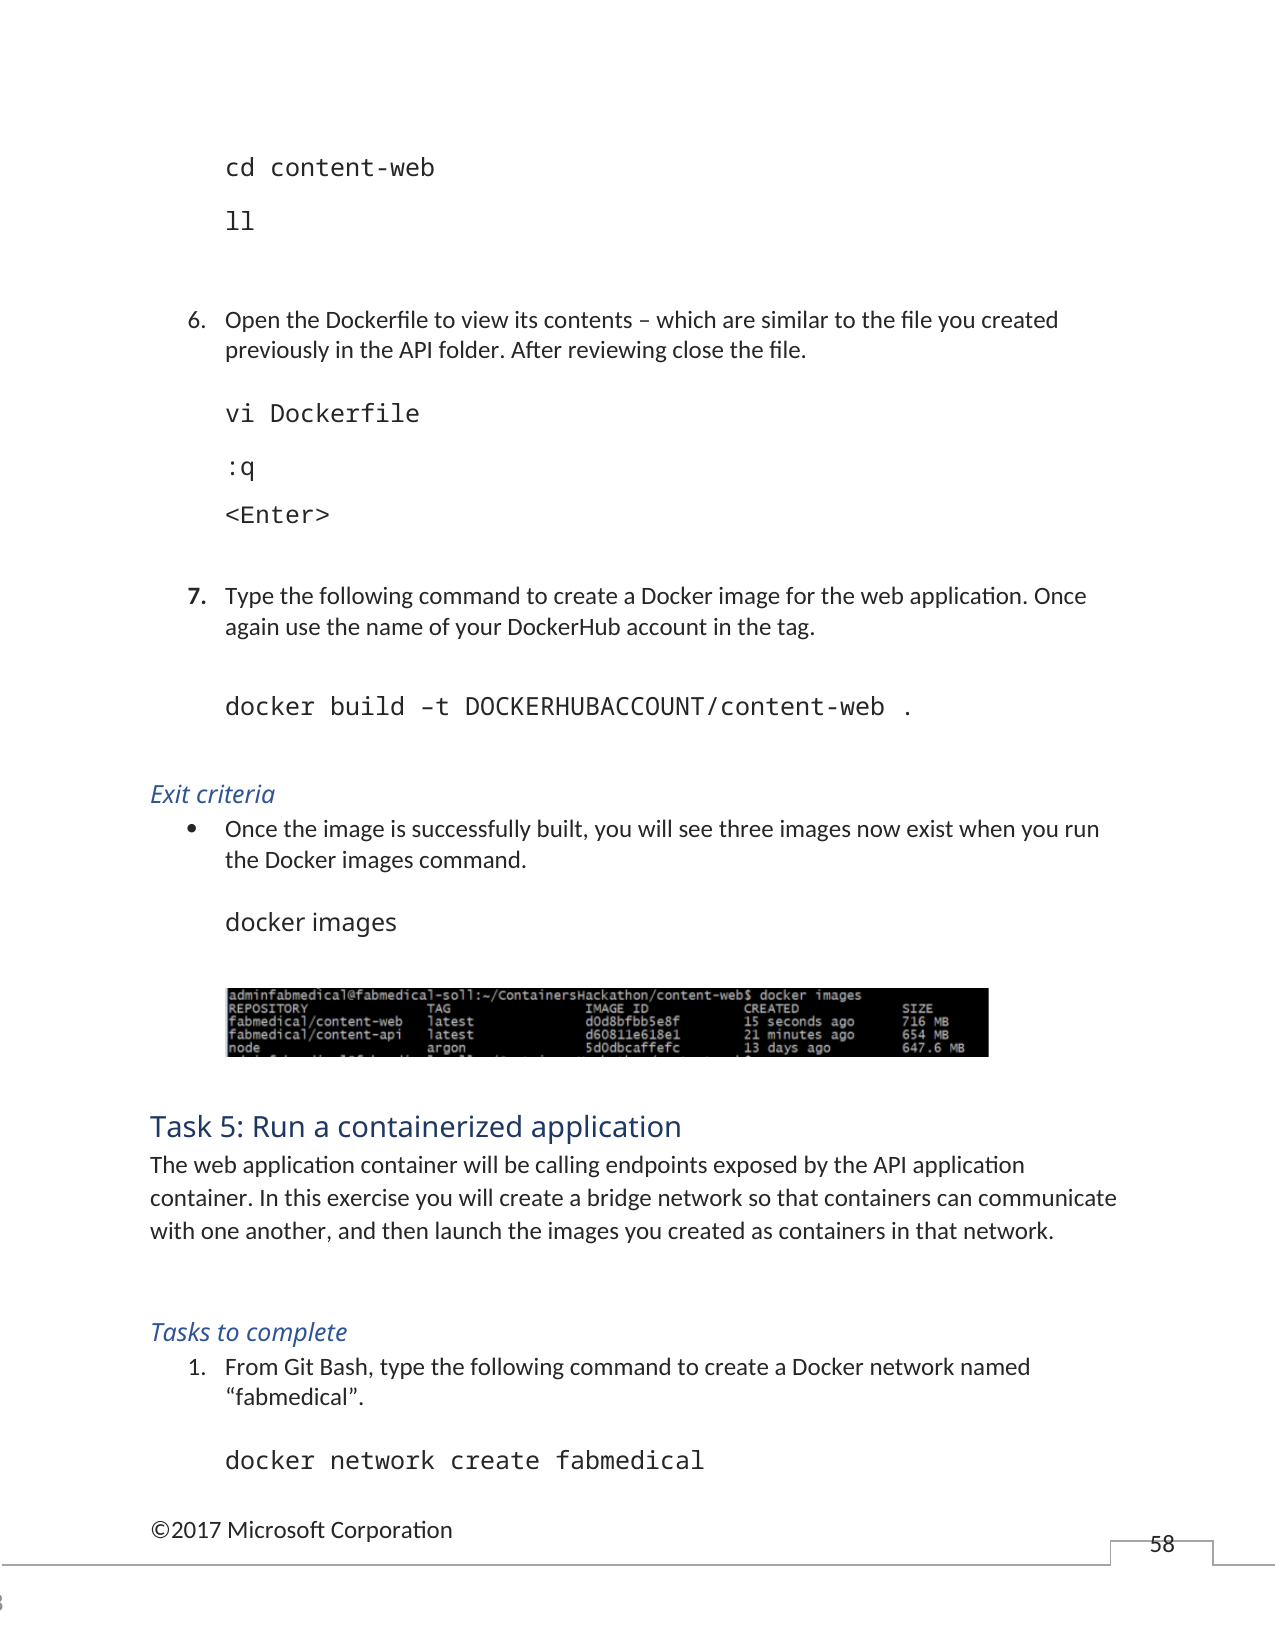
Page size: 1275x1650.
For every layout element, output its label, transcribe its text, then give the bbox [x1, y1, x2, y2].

text The web application container will be calling endpoints exposed by the API application container. In this exercise you will create a bridge network so that containers can communicate with one another, and then launch the images you created as containers in that network. [150, 1149, 1125, 1246]
subtitle Task 5: Run a containerized application [150, 1106, 1125, 1146]
text vi Dockerfile [187, 396, 1125, 430]
subtitle Exit criteria [150, 777, 1125, 811]
text ll [187, 203, 1125, 237]
text docker network create fabmedical [187, 1443, 1125, 1477]
list Once the image is successfully built, you will see three images now exist when you run the Docker images command. [187, 813, 1125, 874]
list From Git Bash, type the following command to create a Docker network named “fabmedical”. [187, 1351, 1125, 1412]
text :q [187, 449, 1125, 483]
text cd content-web [187, 150, 1125, 184]
text docker build –t DOCKERHUBACCOUNT/content-web . [187, 688, 1125, 722]
list Open the Dockerfile to view its contents – which are similar to the file you created previously in the API folder. After reviewing close the file. [187, 304, 1125, 365]
text docker images [187, 905, 1125, 939]
subtitle Tasks to complete [150, 1314, 1125, 1348]
list Type the following command to create a Docker image for the web application. Once again use the name of your DockerHub account in the tag. [187, 580, 1125, 641]
text <Enter> [187, 502, 1125, 531]
picture [225, 988, 989, 1057]
